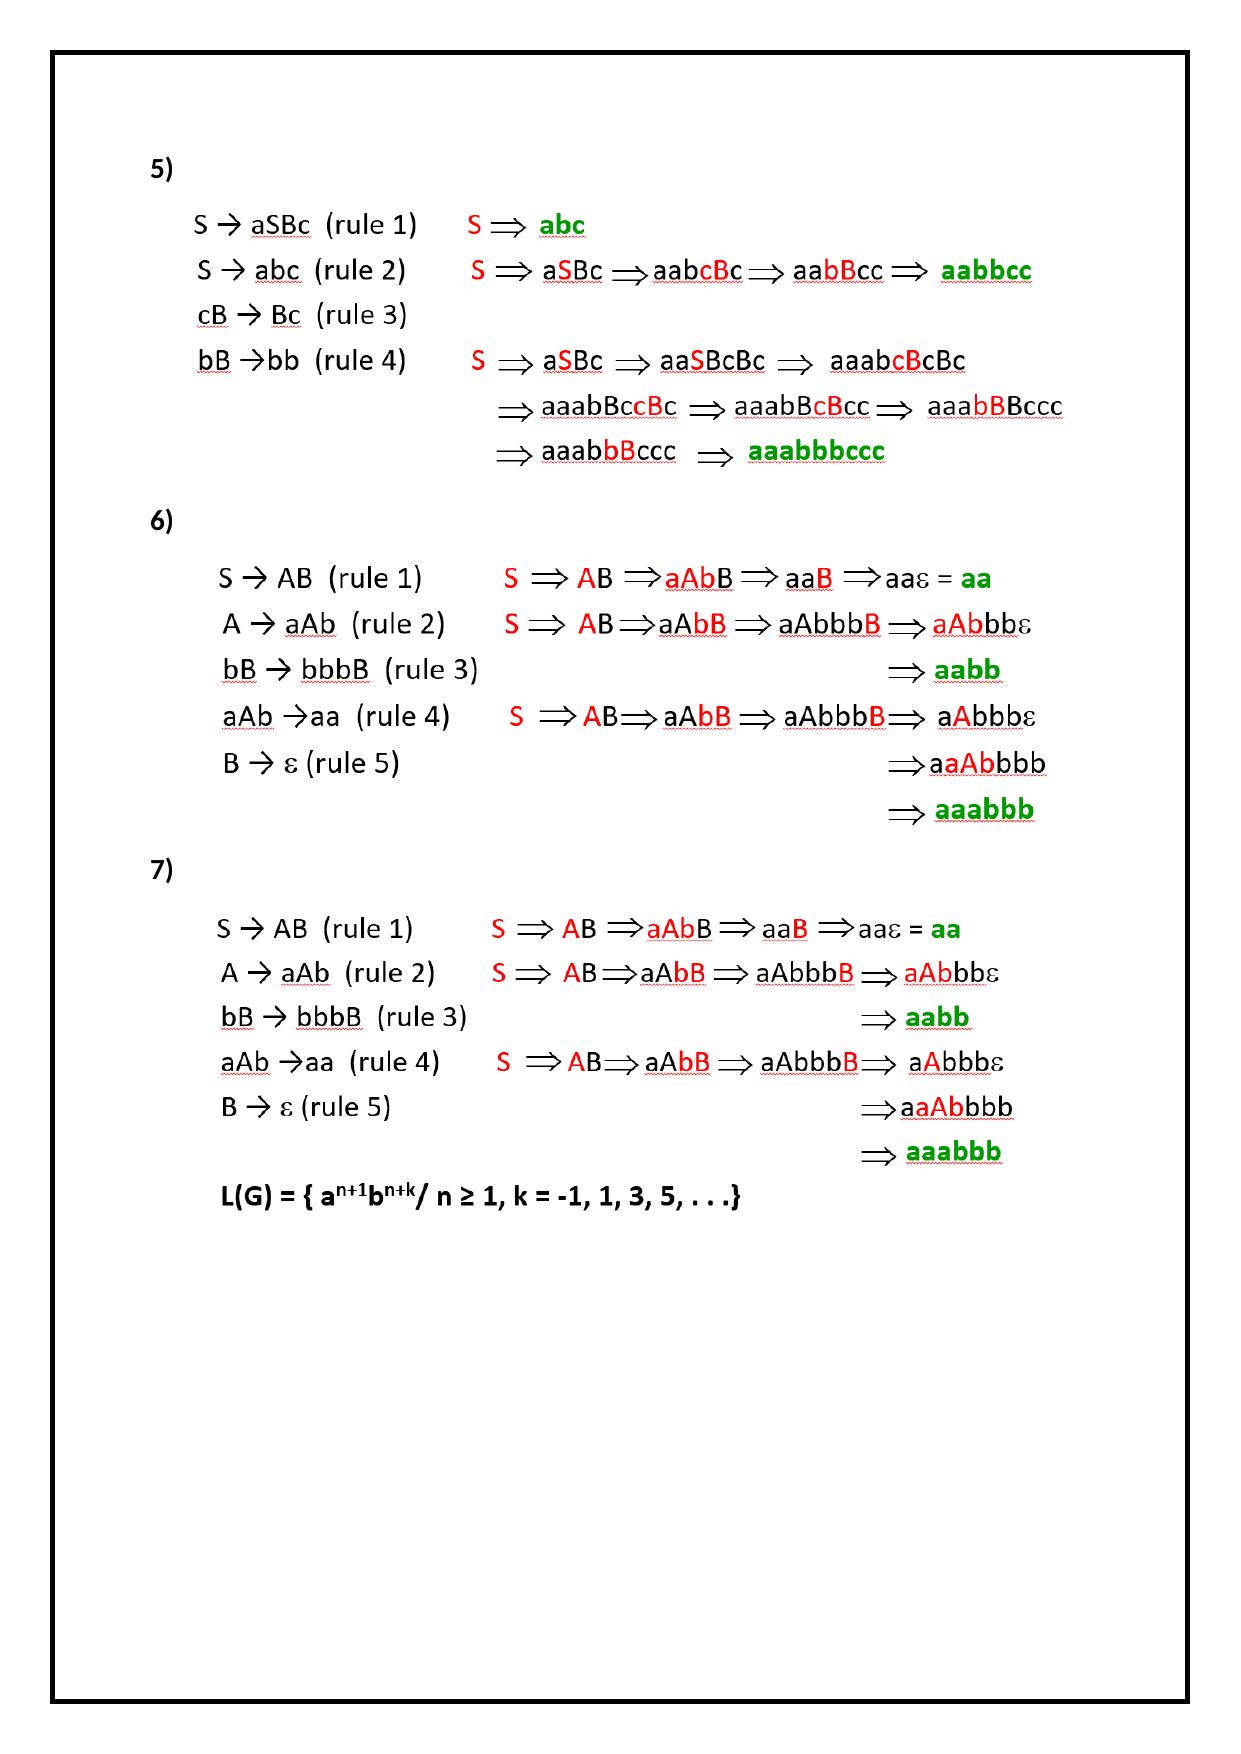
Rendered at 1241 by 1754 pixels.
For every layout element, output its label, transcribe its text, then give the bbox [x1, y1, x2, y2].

picture [181, 205, 1087, 483]
text 5) [150, 150, 1090, 186]
picture [202, 906, 1038, 1225]
text 7) [150, 851, 1090, 887]
text 6) [150, 502, 1090, 537]
picture [202, 556, 1072, 832]
